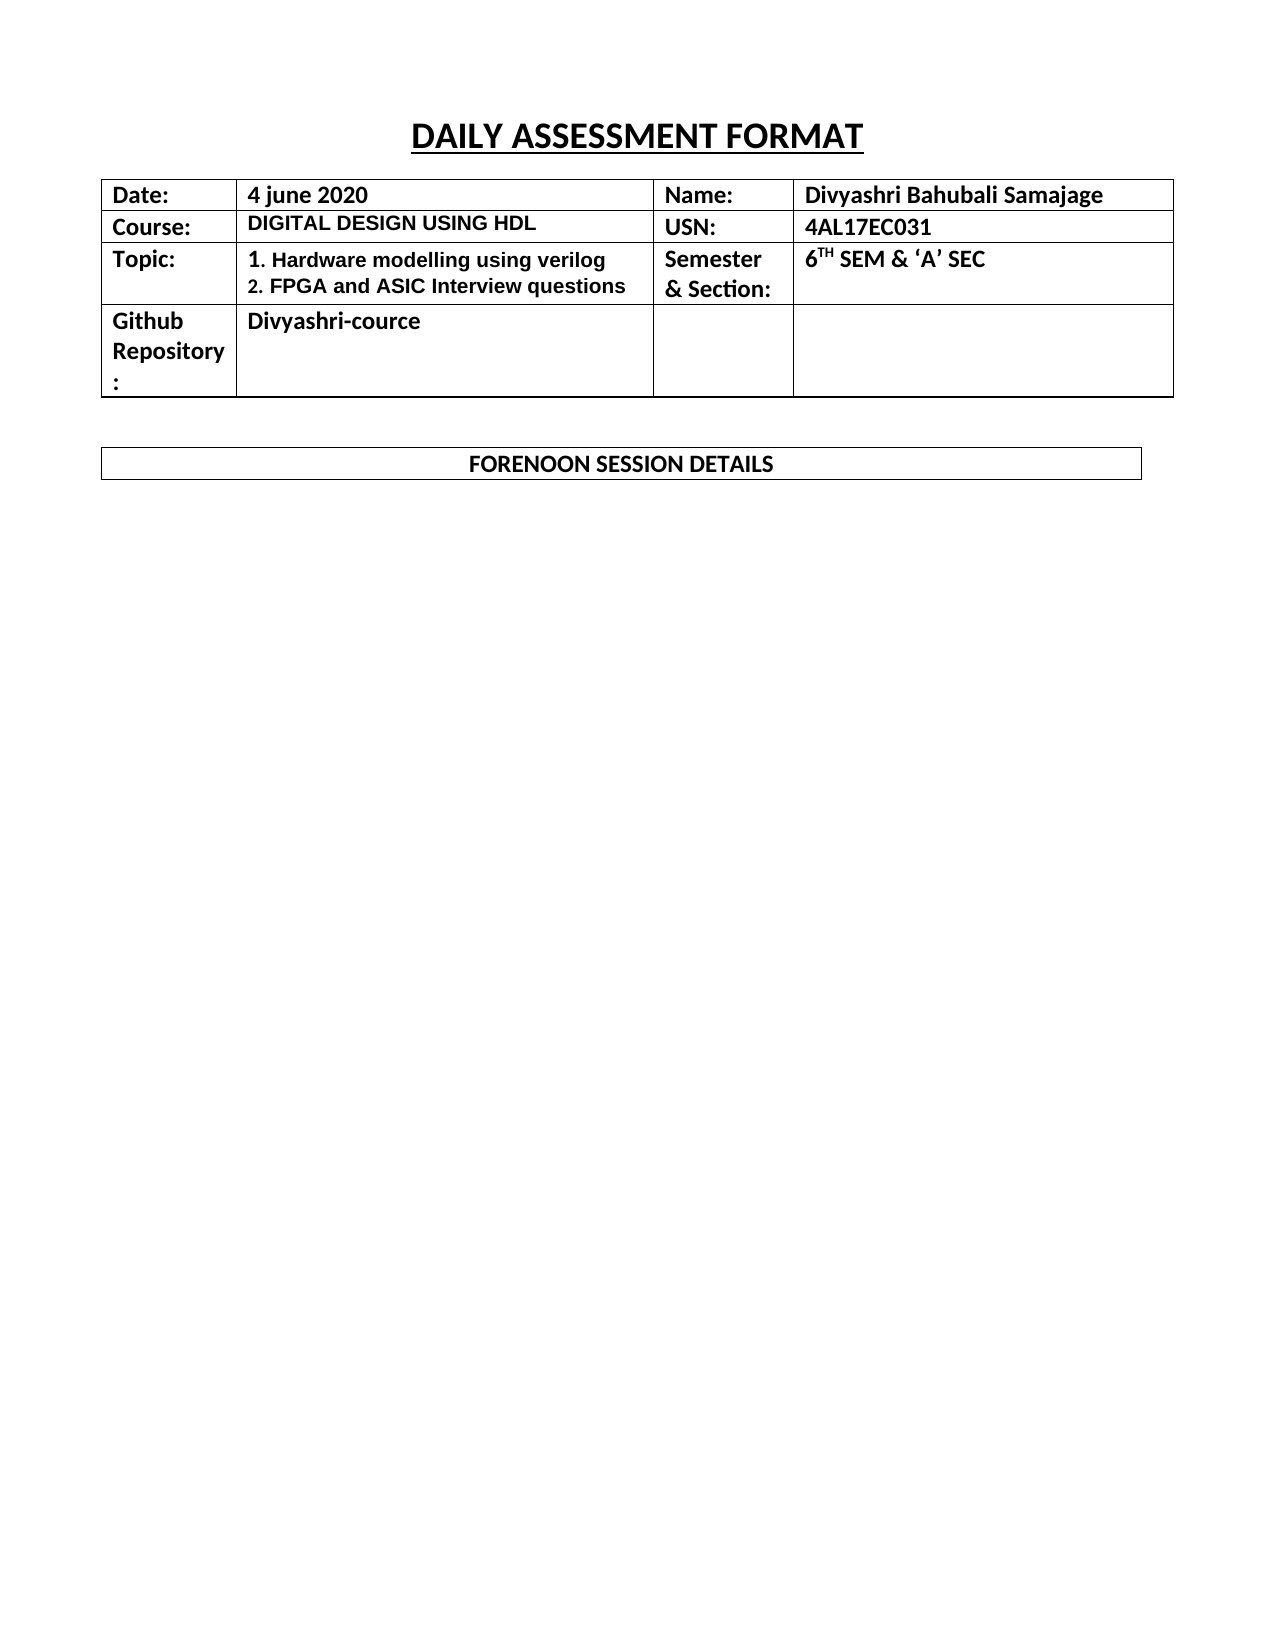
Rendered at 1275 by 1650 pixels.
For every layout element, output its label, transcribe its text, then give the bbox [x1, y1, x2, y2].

table_cell [794, 305, 1173, 396]
table_cell Github Repository: [102, 305, 236, 396]
table_header Name: [654, 180, 793, 210]
table_cell Semester & Section: [654, 243, 793, 304]
table_header FORENOON SESSION DETAILS [102, 448, 1141, 479]
table_cell Divyashri-cource [237, 305, 653, 396]
table_header 4 june 2020 [237, 180, 653, 210]
table_header Divyashri Bahubali Samajage [794, 180, 1173, 210]
table_cell Course: [102, 211, 236, 242]
table_cell Topic: [102, 243, 236, 304]
table_cell USN: [654, 211, 793, 242]
table_cell 1. Hardware modelling using verilog 2. FPGA and ASIC Interview questions [237, 243, 653, 304]
table_header Date: [102, 180, 236, 210]
table_cell 4AL17EC031 [794, 211, 1173, 242]
table_cell [654, 305, 793, 396]
table_cell DIGITAL DESIGN USING HDL [237, 211, 653, 242]
text DAILY ASSESSMENT FORMAT [112, 112, 1162, 158]
table_cell 6TH SEM & ‘A’ SEC [794, 243, 1173, 304]
